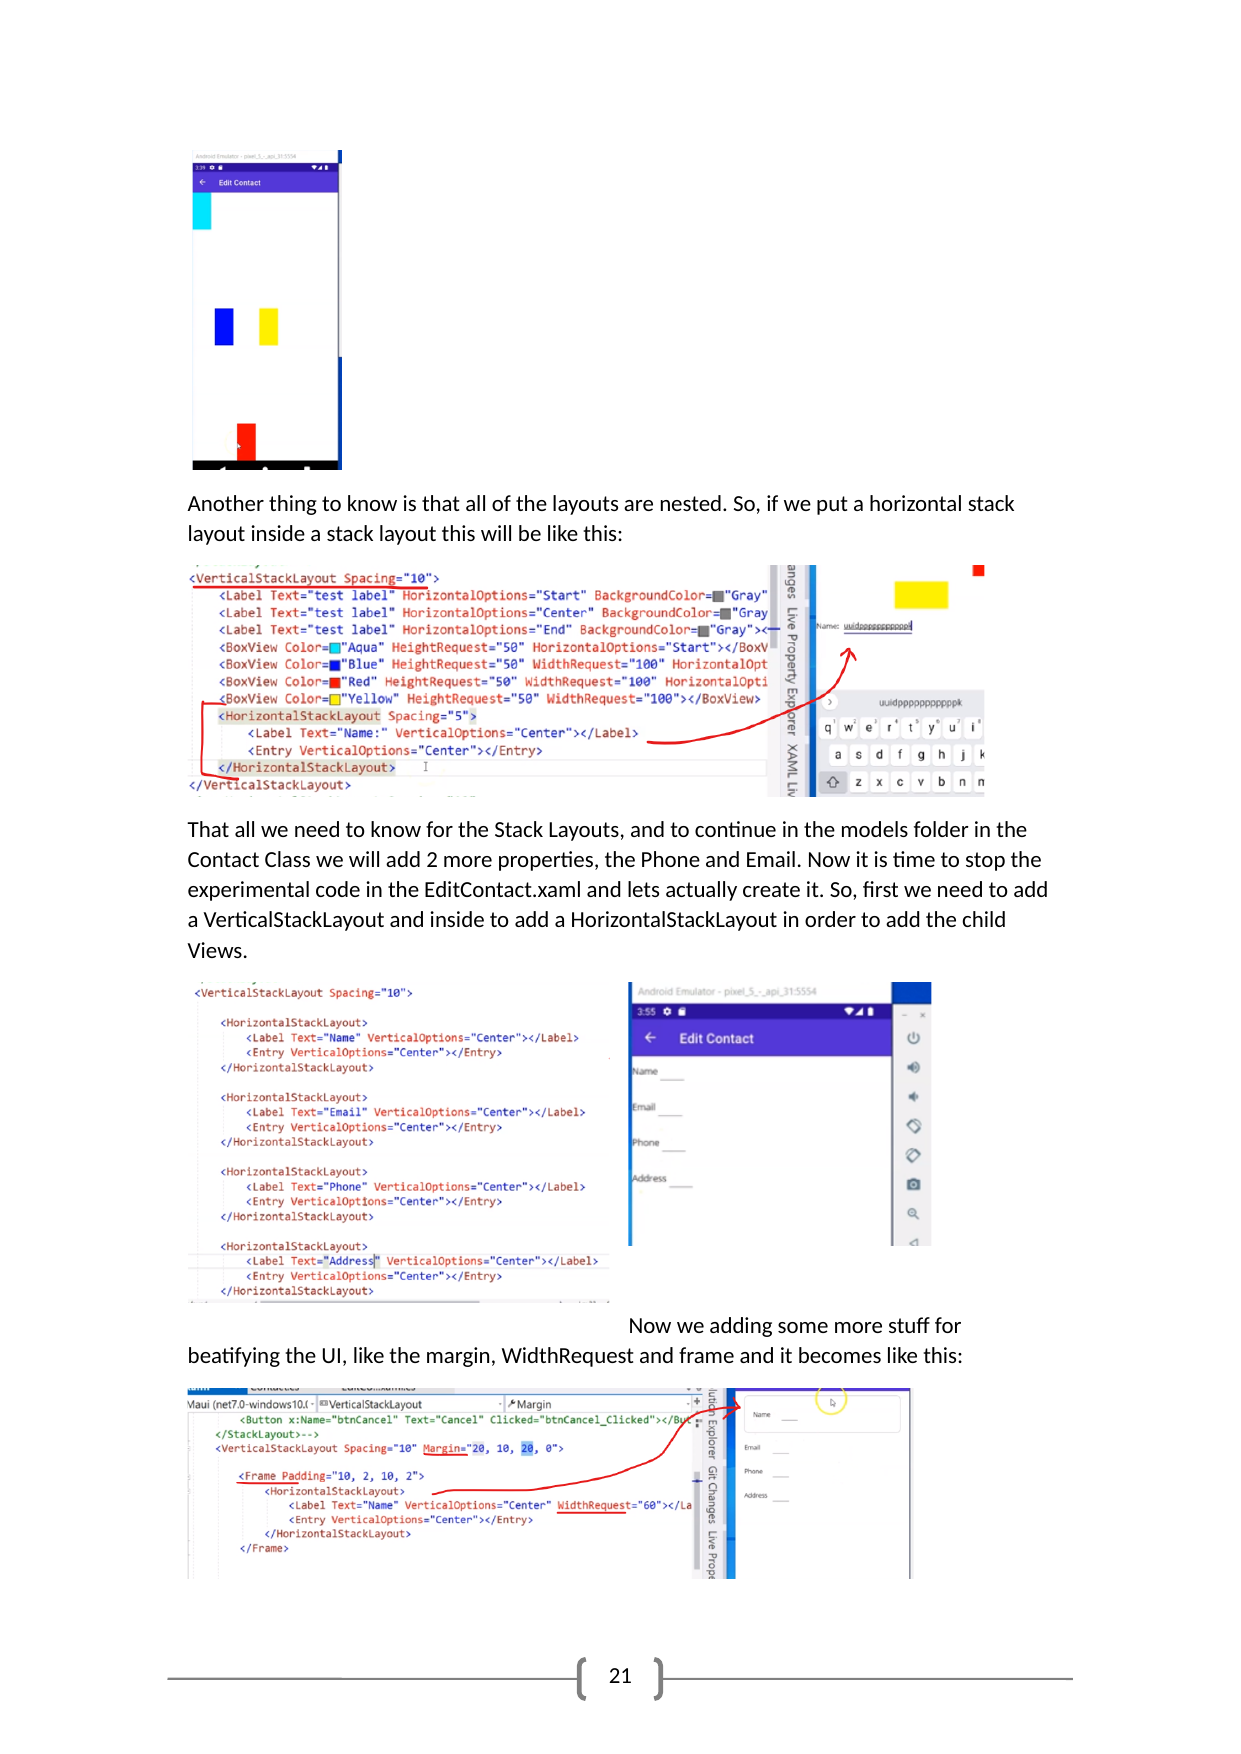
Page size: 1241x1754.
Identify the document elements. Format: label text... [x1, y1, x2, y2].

text Another thing to know is that all of the layouts are nested. So, if we put a horizontal stack layout inside a stack layout this will be like this: [187, 489, 1053, 547]
picture [187, 565, 985, 797]
text That all we need to know for the Stack Layouts, and to continue in the models folder in the Contact Class we will add 2 more properties, the Phone and Email. Now it is time to stop the experimental code in the EditContact.xaml and lets actually create it. So, first we need to add a VerticalStackLayout and inside to add a HorizontalStackLayout in order to add the child Views. [187, 815, 1053, 964]
text Now we adding some more stuff for beatifying the UI, like the margin, WidthRequest and frame and it becomes like this: [187, 1311, 1053, 1370]
picture [192, 150, 342, 470]
picture [187, 1388, 914, 1579]
picture [187, 982, 609, 1302]
picture [627, 982, 931, 1246]
